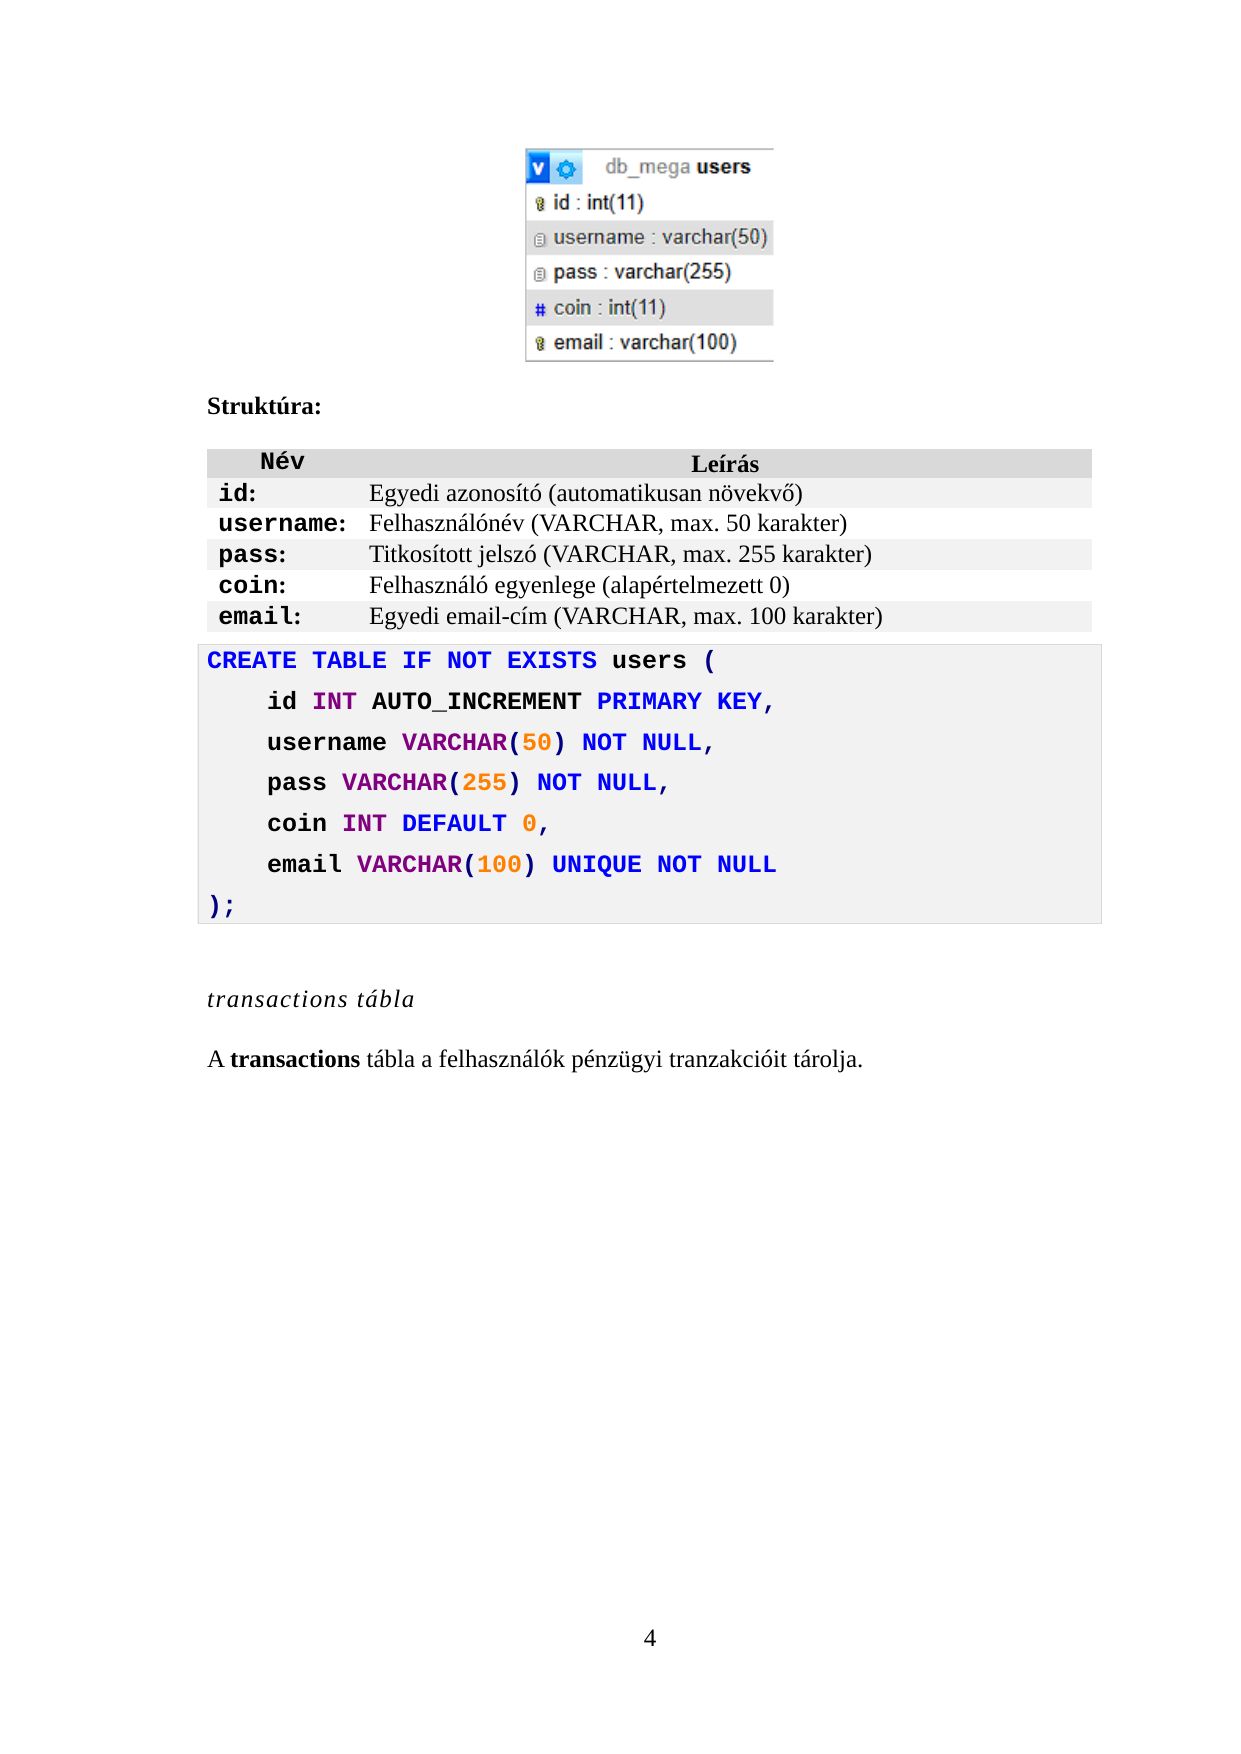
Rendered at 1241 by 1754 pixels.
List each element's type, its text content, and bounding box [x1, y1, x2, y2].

text Struktúra: [207, 391, 1092, 420]
text ); [199, 889, 1101, 923]
picture [525, 147, 774, 362]
table_cell Egyedi email-cím (VARCHAR, max. 100 karakter) [358, 601, 1092, 632]
text CREATE TABLE IF NOT EXISTS users ( [199, 645, 1101, 676]
table_cell id: [207, 478, 358, 508]
text id INT AUTO_INCREMENT PRIMARY KEY, [199, 685, 1101, 717]
table_cell email: [207, 601, 358, 632]
table_header Leírás [358, 449, 1092, 478]
text pass VARCHAR(255) NOT NULL, [199, 767, 1101, 798]
table_cell Felhasználó egyenlege (alapértelmezett 0) [358, 570, 1092, 601]
table_cell username: [207, 509, 358, 539]
text A transactions tábla a felhasználók pénzügyi tranzakcióit tárolja. [207, 1044, 1092, 1073]
table_cell coin: [207, 570, 358, 601]
table_cell Felhasználónév (VARCHAR, max. 50 karakter) [358, 509, 1092, 539]
table_cell Egyedi azonosító (automatikusan növekvő) [358, 478, 1092, 508]
table_cell Titkosított jelszó (VARCHAR, max. 255 karakter) [358, 539, 1092, 570]
text email VARCHAR(100) UNIQUE NOT NULL [199, 848, 1101, 880]
subtitle transactions tábla [207, 984, 1092, 1013]
text username VARCHAR(50) NOT NULL, [199, 726, 1101, 757]
table_cell pass: [207, 539, 358, 570]
text coin INT DEFAULT 0, [199, 808, 1101, 839]
table_header Név [207, 449, 358, 478]
